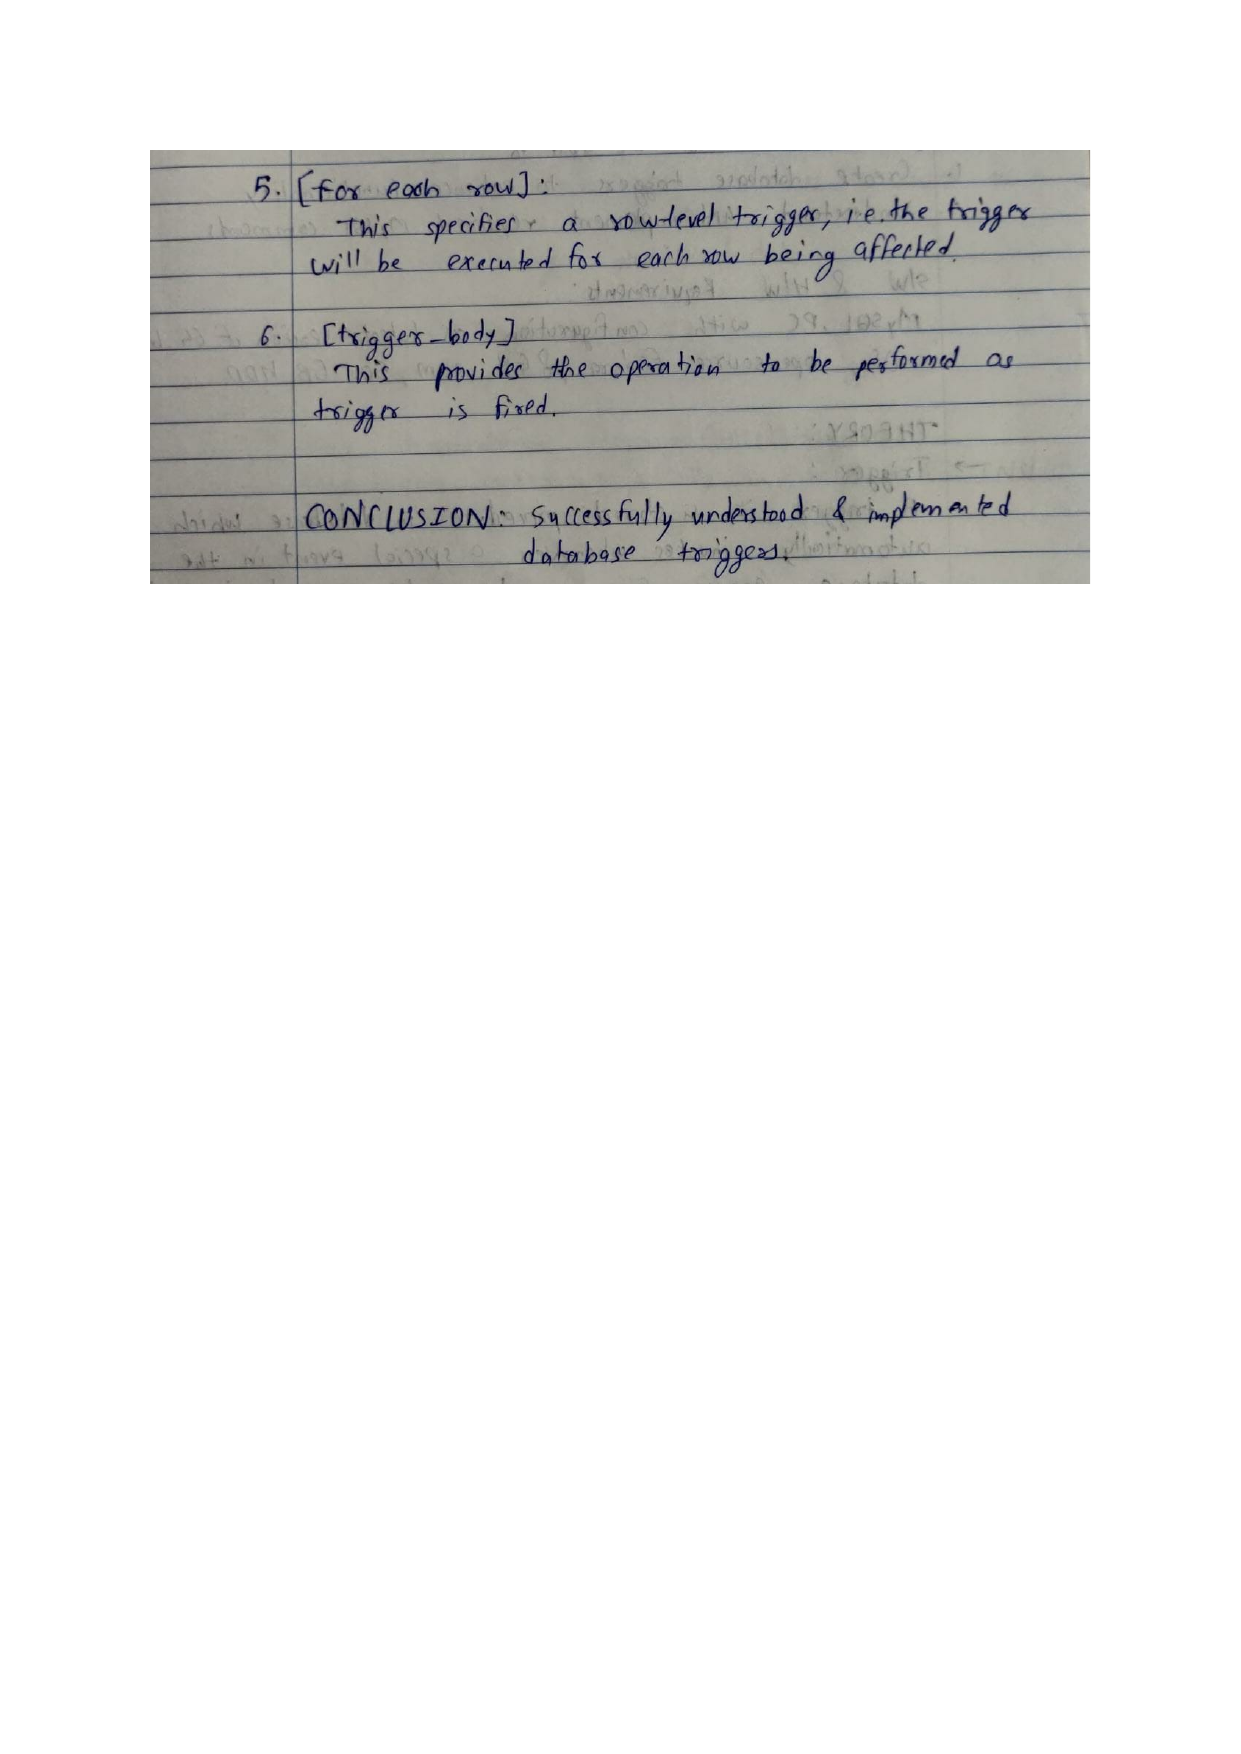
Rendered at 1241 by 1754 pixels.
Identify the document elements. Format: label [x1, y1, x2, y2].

picture [150, 150, 1091, 584]
